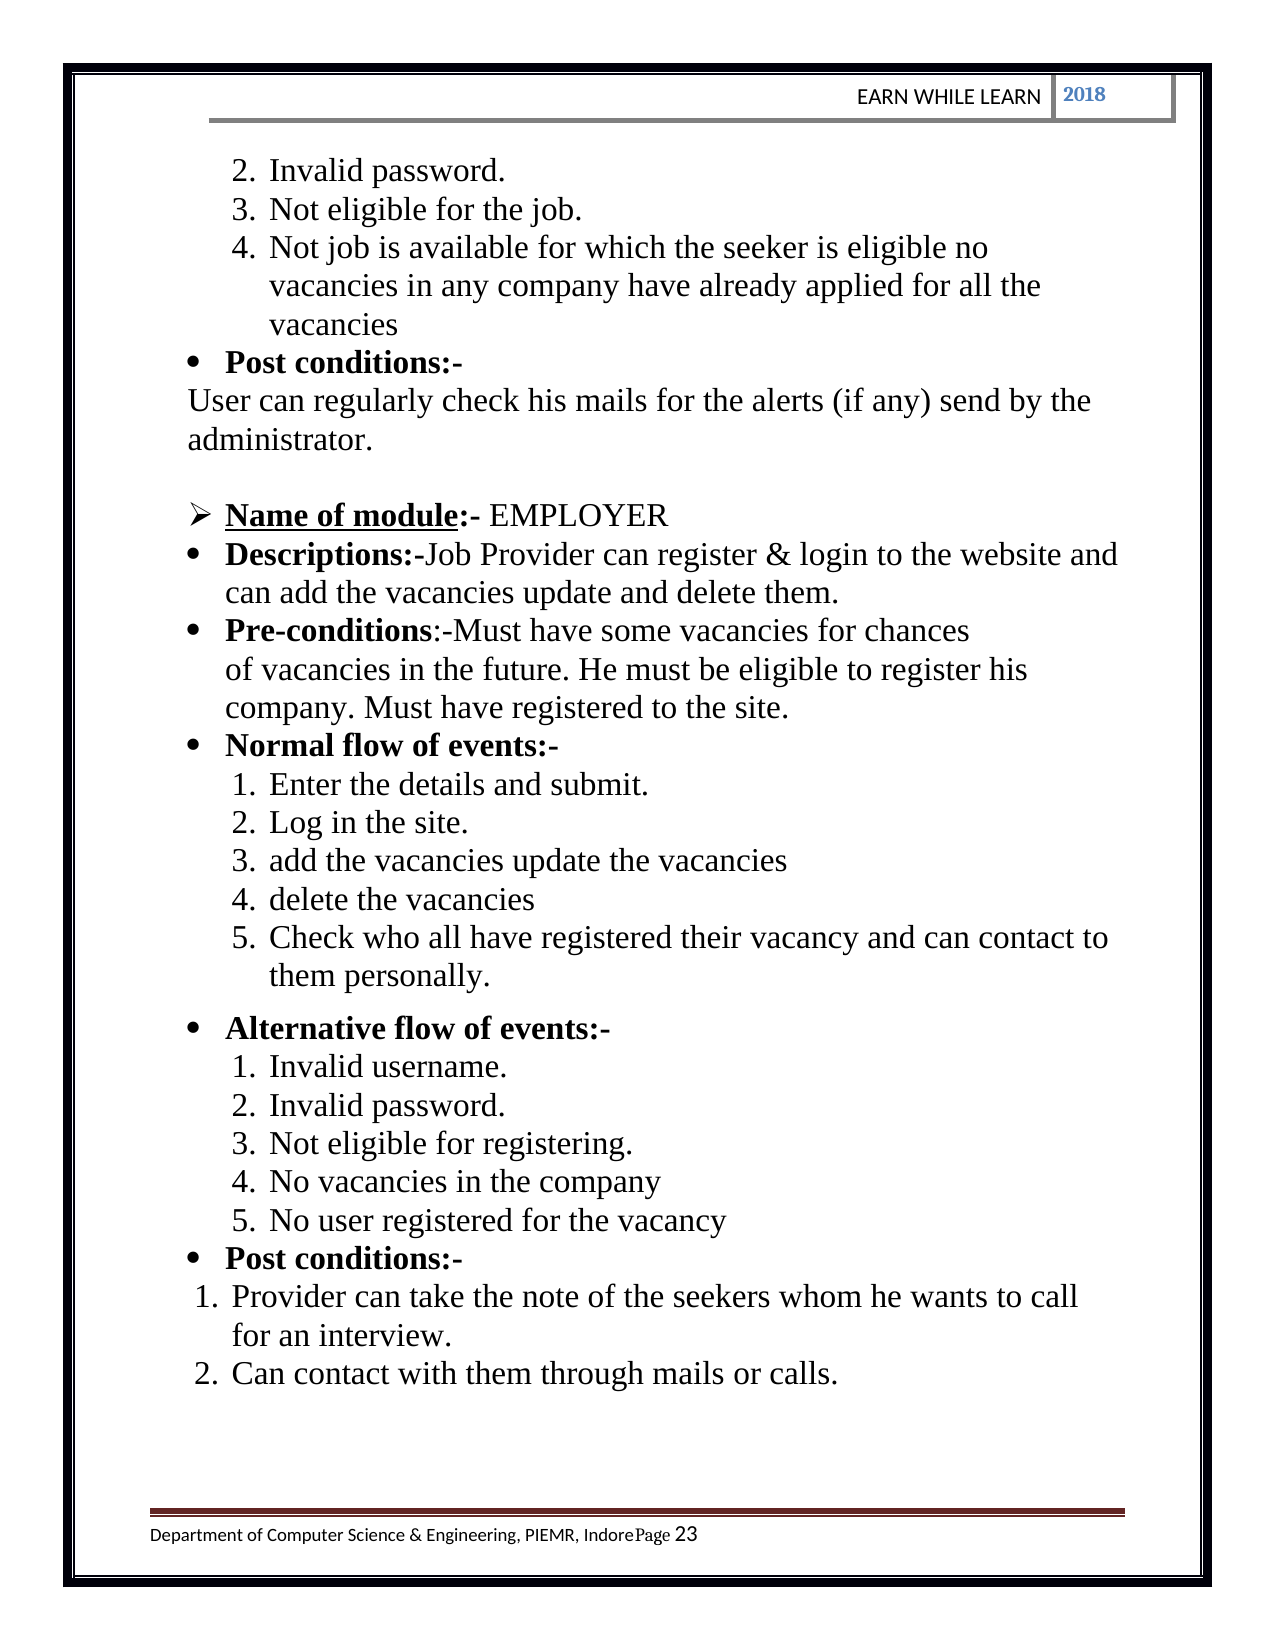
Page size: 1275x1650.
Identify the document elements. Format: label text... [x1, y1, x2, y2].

list Not job is available for which the seeker is eligible no vacancies in any company have already applied for all the vacancies [231, 227, 1125, 342]
list add the vacancies update the vacancies [231, 841, 1125, 879]
text User can regularly check his mails for the alerts (if any) send by the administrator. [187, 381, 1125, 457]
list Invalid username. [231, 1047, 1125, 1085]
list Pre-conditions:-Must have some vacancies for chances of vacancies in the future. He must be eligible to register his company. Must have registered to the site. [187, 611, 1125, 726]
list Post conditions:- [187, 1238, 1125, 1277]
list Not eligible for the job. [231, 189, 1125, 227]
list Descriptions:-Job Provider can register & login to the website and can add the vacancies update and delete them. [187, 534, 1125, 611]
list Alternative flow of events:- [187, 1008, 1125, 1047]
list Not eligible for registering. [231, 1123, 1125, 1162]
list delete the vacancies [231, 879, 1125, 917]
list No vacancies in the company [231, 1162, 1125, 1200]
list Provider can take the note of the seekers whom he wants to call for an interview. [194, 1277, 1125, 1353]
list Invalid password. [231, 1085, 1125, 1123]
list No user registered for the vacancy [231, 1200, 1125, 1238]
list Name of module:- EMPLOYER [187, 496, 1125, 534]
list Check who all have registered their vacancy and can contact to them personally. [231, 917, 1125, 994]
list Can contact with them through mails or calls. [194, 1353, 1125, 1392]
list Enter the details and submit. [231, 764, 1125, 802]
list Normal flow of events:- [187, 726, 1125, 764]
list Invalid password. [231, 151, 1125, 189]
list Post conditions:- [187, 342, 1125, 381]
list Log in the site. [231, 802, 1125, 841]
